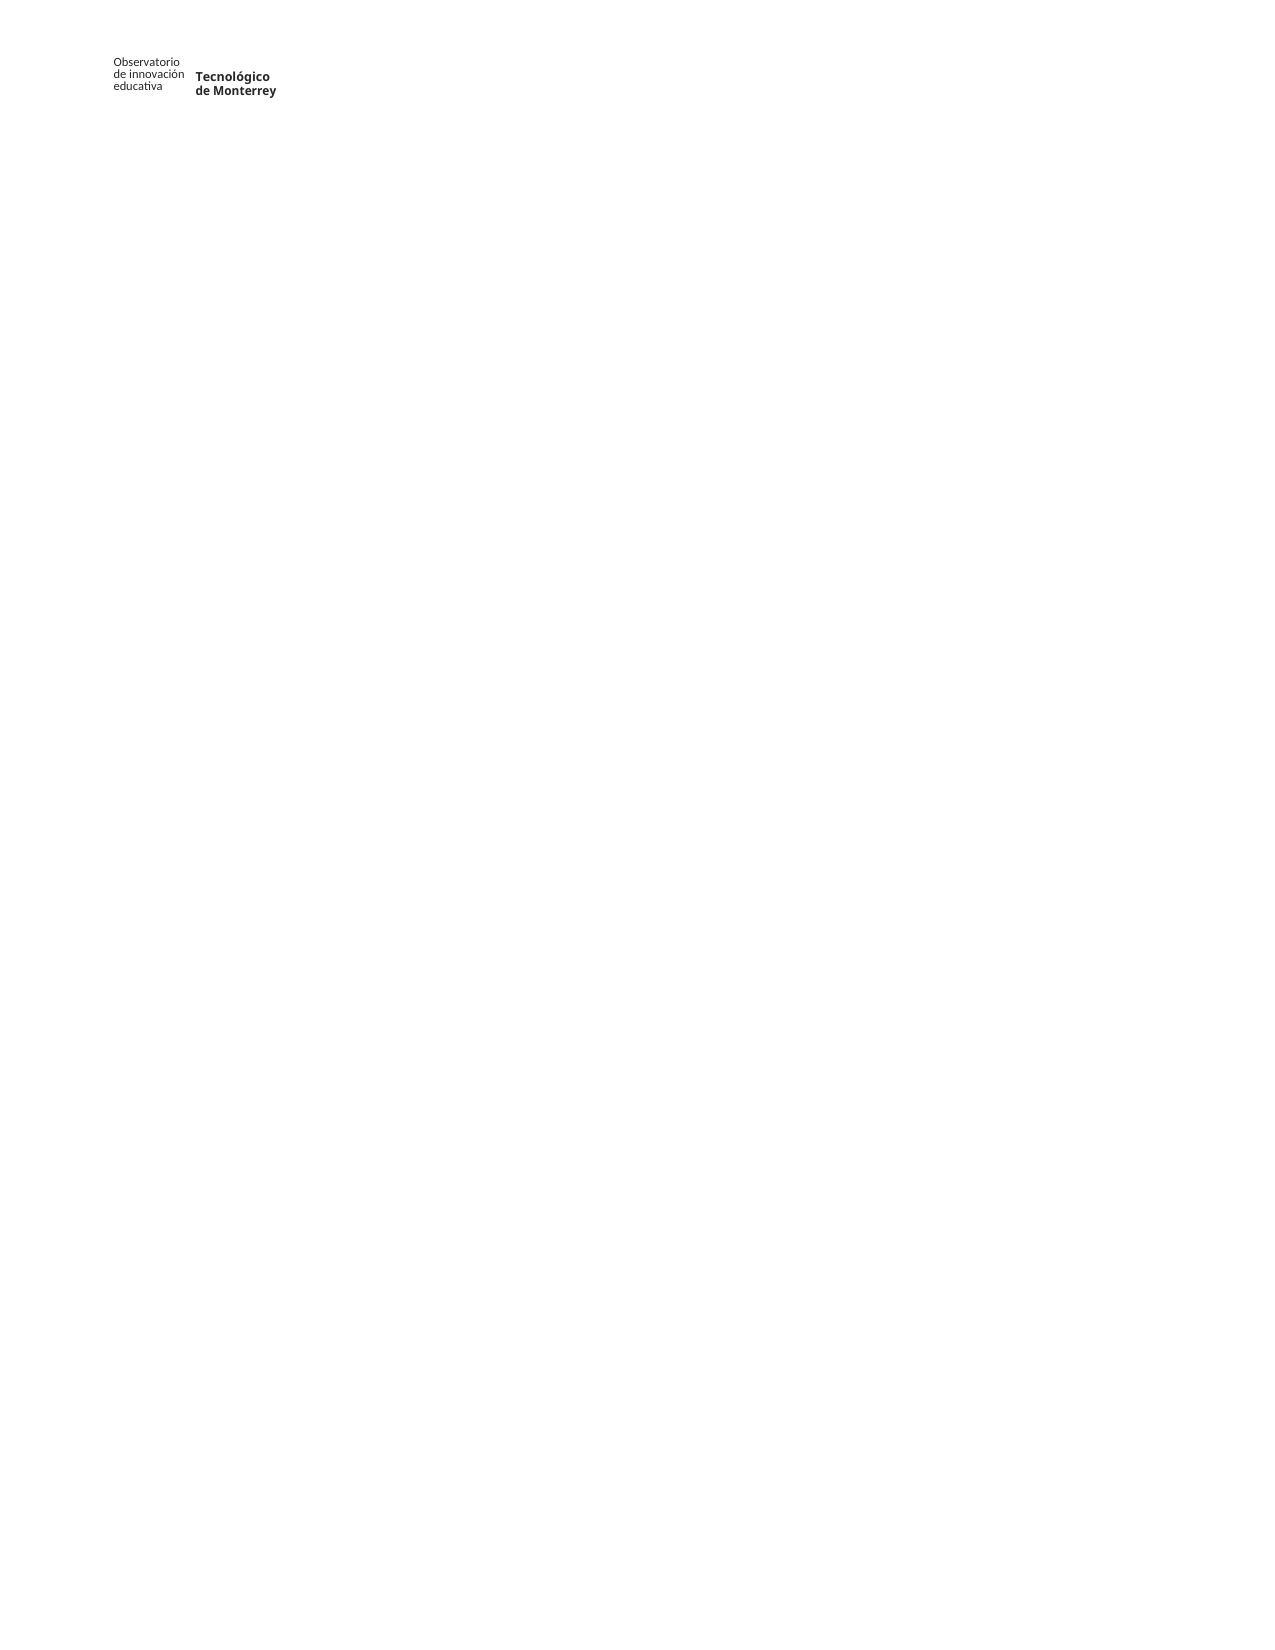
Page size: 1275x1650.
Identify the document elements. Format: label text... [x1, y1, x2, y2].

text Observatorio de innovación educativa [113, 56, 186, 94]
text Tecnológico de Monterrey [195, 70, 277, 99]
